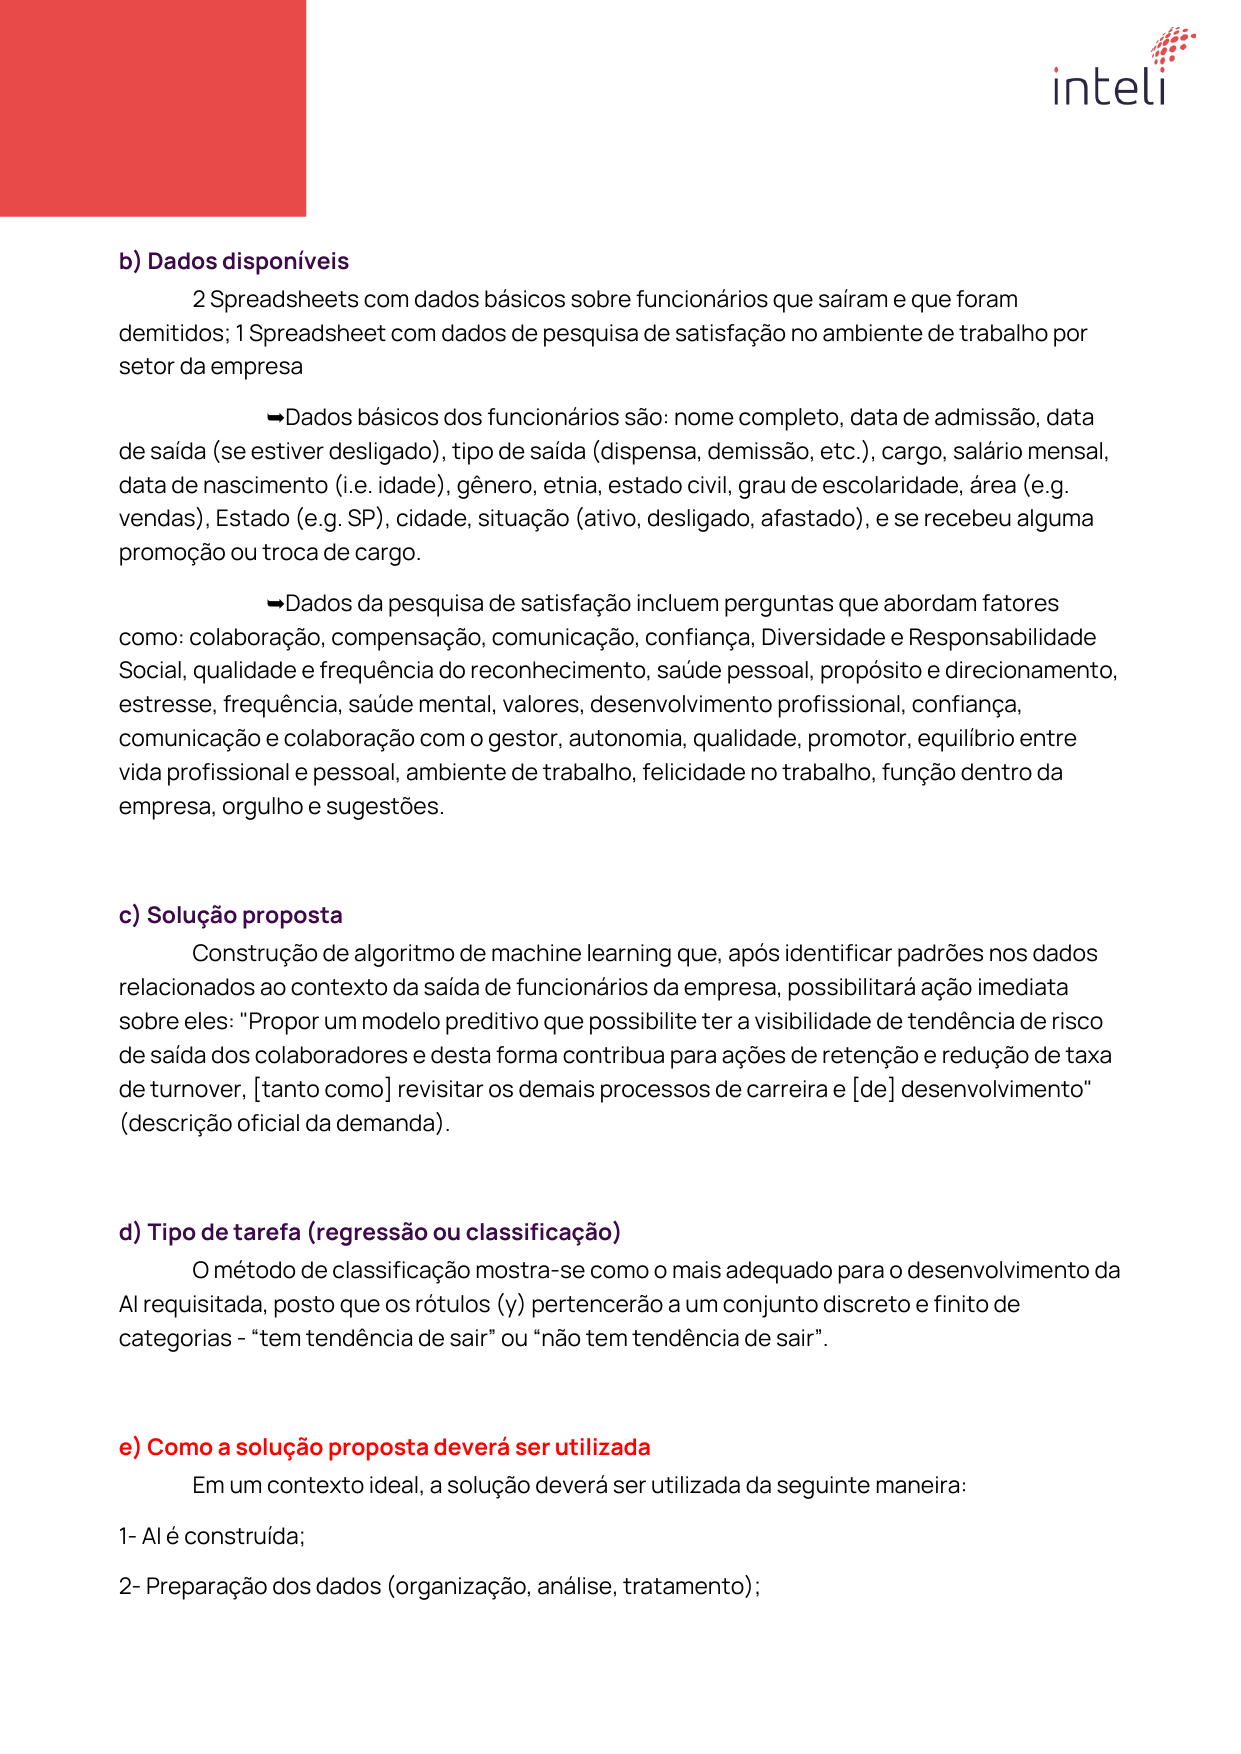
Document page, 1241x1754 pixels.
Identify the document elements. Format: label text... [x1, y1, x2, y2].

text 2- Preparação dos dados (organização, análise, tratamento); [118, 1570, 1122, 1601]
text ➥Dados da pesquisa de satisfação incluem perguntas que abordam fatores como: colaboração, compensação, comunicação, confiança, Diversidade e Responsabilidade Social, qualidade e frequência do reconhecimento, saúde pessoal, propósito e direcionamento, estresse, frequência, saúde mental, valores, desenvolvimento profissional, confiança, comunicação e colaboração com o gestor, autonomia, qualidade, promotor, equilíbrio entre vida profissional e pessoal, ambiente de trabalho, felicidade no trabalho, função dentro da empresa, orgulho e sugestões. [118, 587, 1122, 821]
picture [1054, 27, 1197, 105]
text 2 Spreadsheets com dados básicos sobre funcionários que saíram e que foram demitidos; 1 Spreadsheet com dados de pesquisa de satisfação no ambiente de trabalho por setor da empresa [118, 283, 1122, 382]
picture [0, 0, 307, 217]
subtitle b) Dados disponíveis [118, 124, 1122, 276]
text Em um contexto ideal, a solução deverá ser utilizada da seguinte maneira: [118, 1469, 1122, 1500]
subtitle c) Solução proposta [118, 899, 1122, 931]
text ➥Dados básicos dos funcionários são: nome completo, data de admissão, data de saída (se estiver desligado), tipo de saída (dispensa, demissão, etc.), cargo, salário mensal, data de nascimento (i.e. idade), gênero, etnia, estado civil, grau de escolaridade, área (e.g. vendas), Estado (e.g. SP), cidade, situação (ativo, desligado, afastado), e se recebeu alguma promoção ou troca de cargo. [118, 401, 1122, 568]
subtitle e) Como a solução proposta deverá ser utilizada [118, 1431, 1122, 1462]
subtitle d) Tipo de tarefa (regressão ou classificação) [118, 1216, 1122, 1247]
text Construção de algoritmo de machine learning que, após identificar padrões nos dados relacionados ao contexto da saída de funcionários da empresa, possibilitará ação imediata sobre eles: "Propor um modelo preditivo que possibilite ter a visibilidade de tendência de risco de saída dos colaboradores e desta forma contribua para ações de retenção e redução de taxa de turnover, [tanto como] revisitar os demais processos de carreira e [de] desenvolvimento" (descrição oficial da demanda). [118, 937, 1122, 1138]
text 1- AI é construída; [118, 1519, 1122, 1551]
text O método de classificação mostra-se como o mais adequado para o desenvolvimento da AI requisitada, posto que os rótulos (y) pertencerão a um conjunto discreto e finito de categorias - “tem tendência de sair” ou “não tem tendência de sair”. [118, 1254, 1122, 1353]
